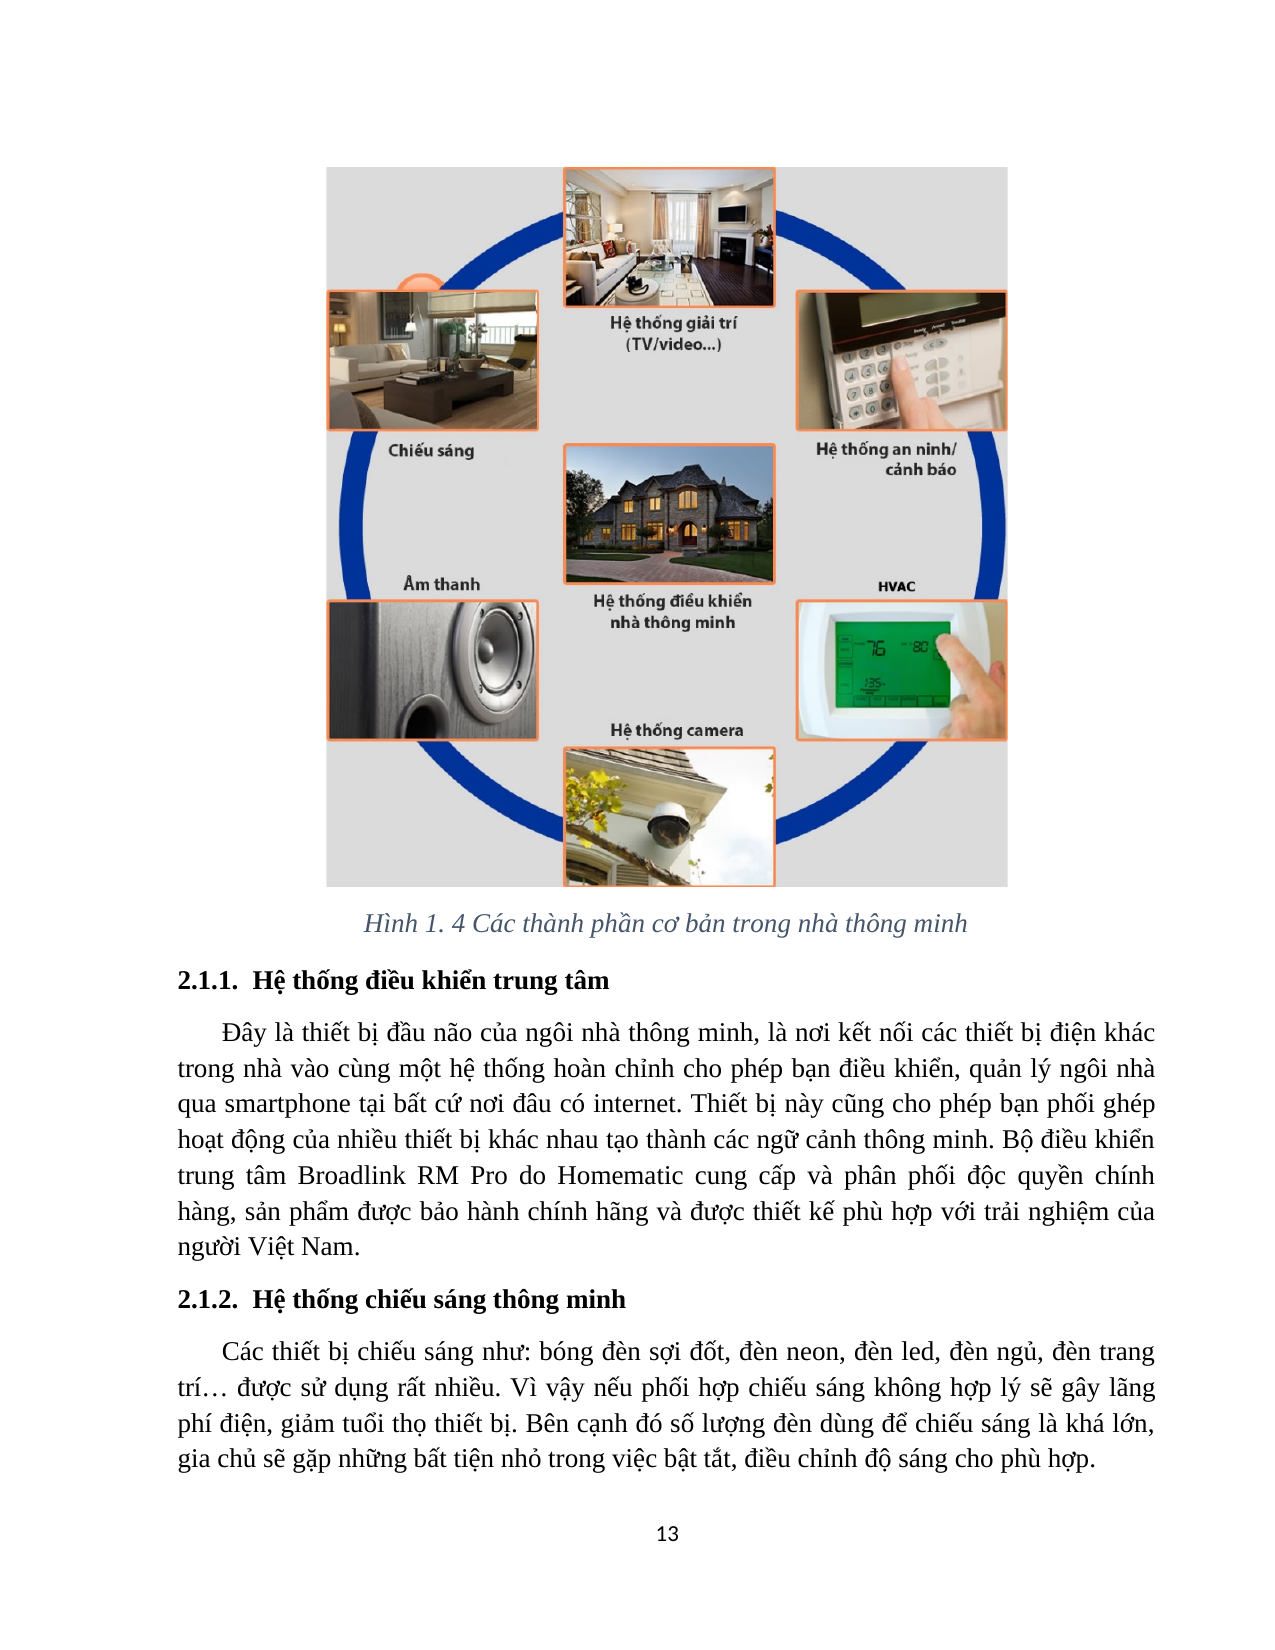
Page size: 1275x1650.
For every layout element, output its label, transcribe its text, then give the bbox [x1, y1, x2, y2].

list Hệ thống chiếu sáng thông minh [177, 1283, 1157, 1314]
picture [326, 167, 1008, 887]
list Hệ thống điều khiển trung tâm [177, 964, 1157, 995]
text Đây là thiết bị đầu não của ngôi nhà thông minh, là nơi kết nối các thiết bị điện khác trong nhà vào cùng một hệ thống hoàn chỉnh cho phép bạn điều khiển, quản lý ngôi nhà qua smartphone tại bất cứ nơi đâu có internet. Thiết bị này cũng cho phép bạn phối ghép hoạt động của nhiều thiết bị khác nhau tạo thành các ngữ cảnh thông minh. Bộ điều khiển trung tâm Broadlink RM Pro do Homematic cung cấp và phân phối độc quyền chính hàng, sản phẩm được bảo hành chính hãng và được thiết kế phù hợp với trải nghiệm của người Việt Nam. [177, 1016, 1157, 1262]
text Các thiết bị chiếu sáng như: bóng đèn sợi đốt, đèn neon, đèn led, đèn ngủ, đèn trang trí… được sử dụng rất nhiều. Vì vậy nếu phối hợp chiếu sáng không hợp lý sẽ gây lãng phí điện, giảm tuổi thọ thiết bị. Bên cạnh đó số lượng đèn dùng để chiếu sáng là khá lớn, gia chủ sẽ gặp những bất tiện nhỏ trong việc bật tắt, điều chỉnh độ sáng cho phù hợp. [177, 1335, 1157, 1474]
